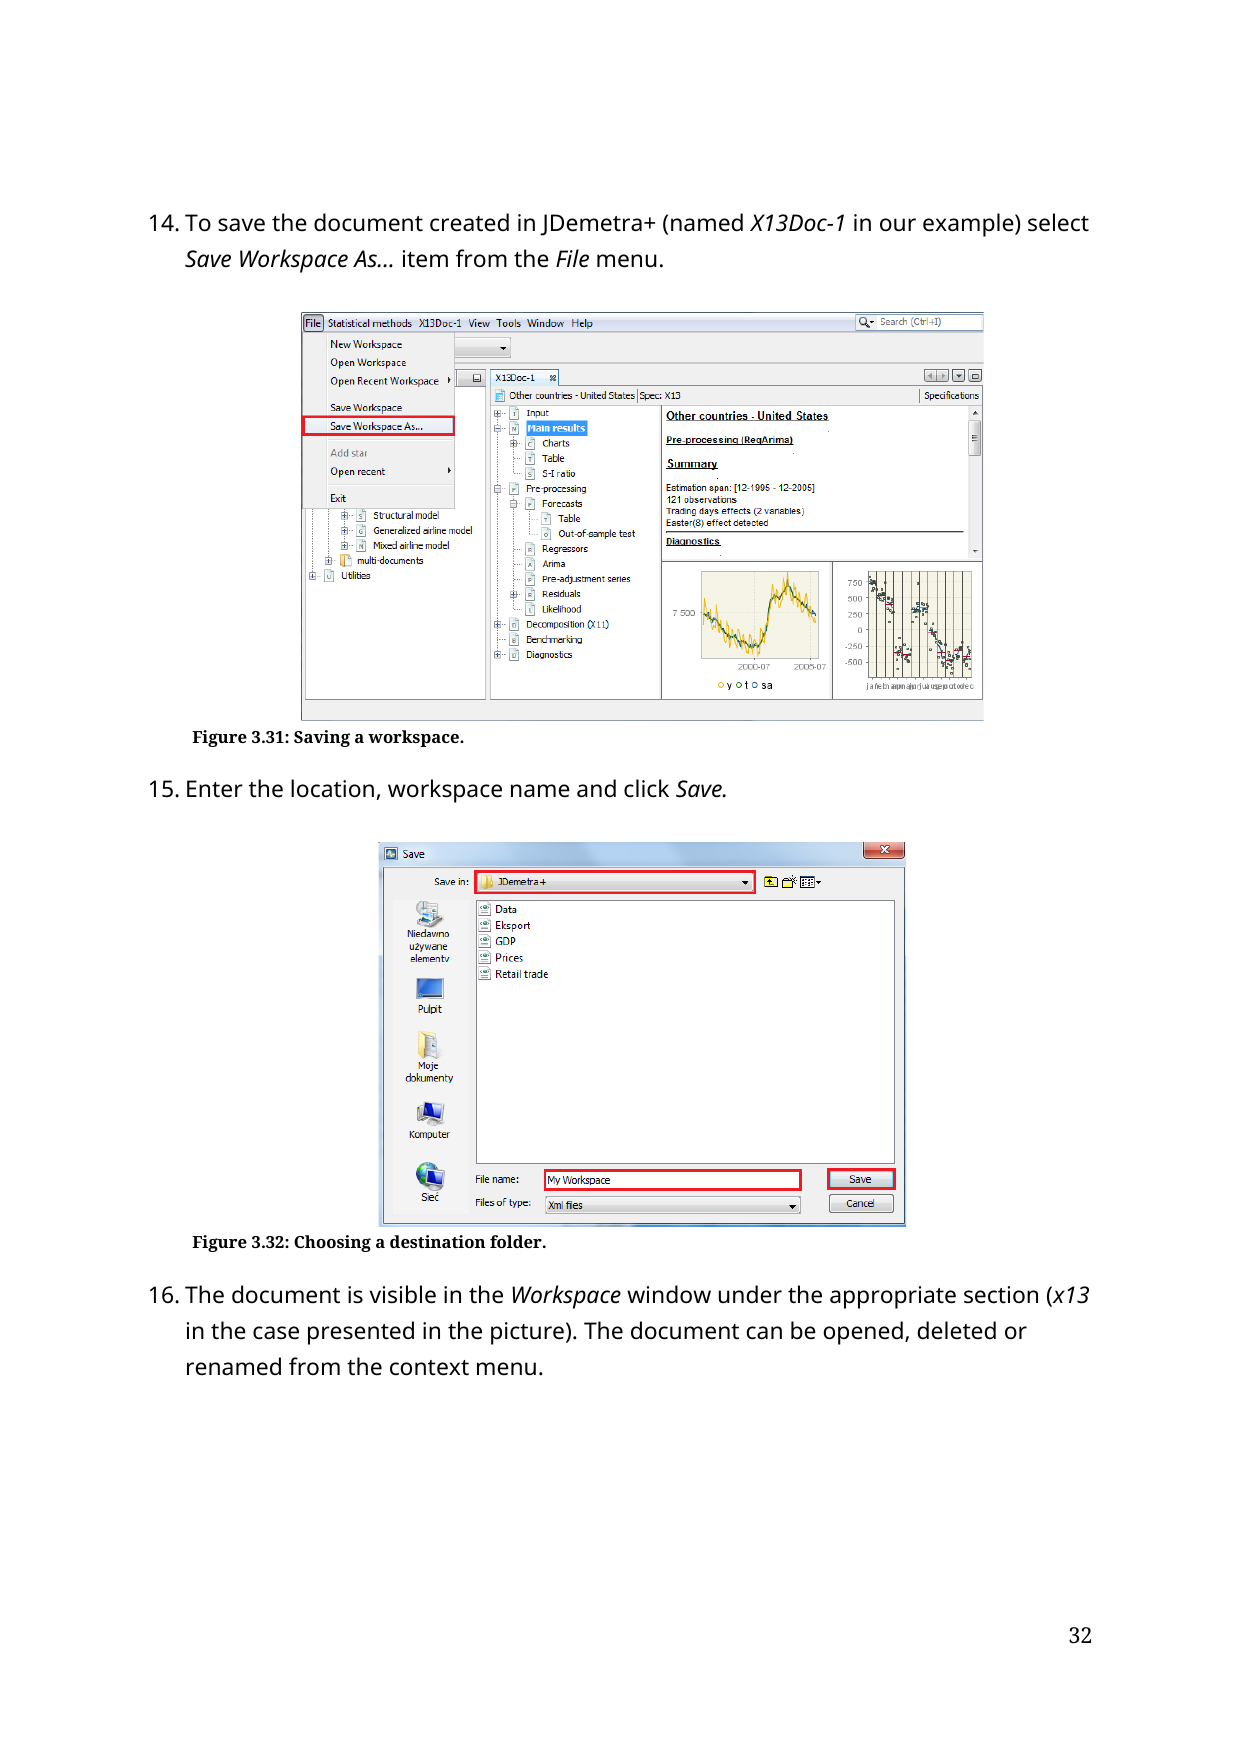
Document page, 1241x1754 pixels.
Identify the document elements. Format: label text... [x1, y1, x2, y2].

list The document is visible in the Workspace window under the appropriate section (x13 in the case presented in the picture). The document can be opened, deleted or renamed from the context menu. [148, 1279, 1092, 1382]
list To save the document created in JDemetra+ (named X13Doc-1 in our example) select Save Workspace As… item from the File menu. [148, 207, 1092, 274]
list Enter the location, workspace name and click Save. [148, 773, 1092, 804]
picture [301, 312, 984, 721]
picture [378, 842, 907, 1227]
